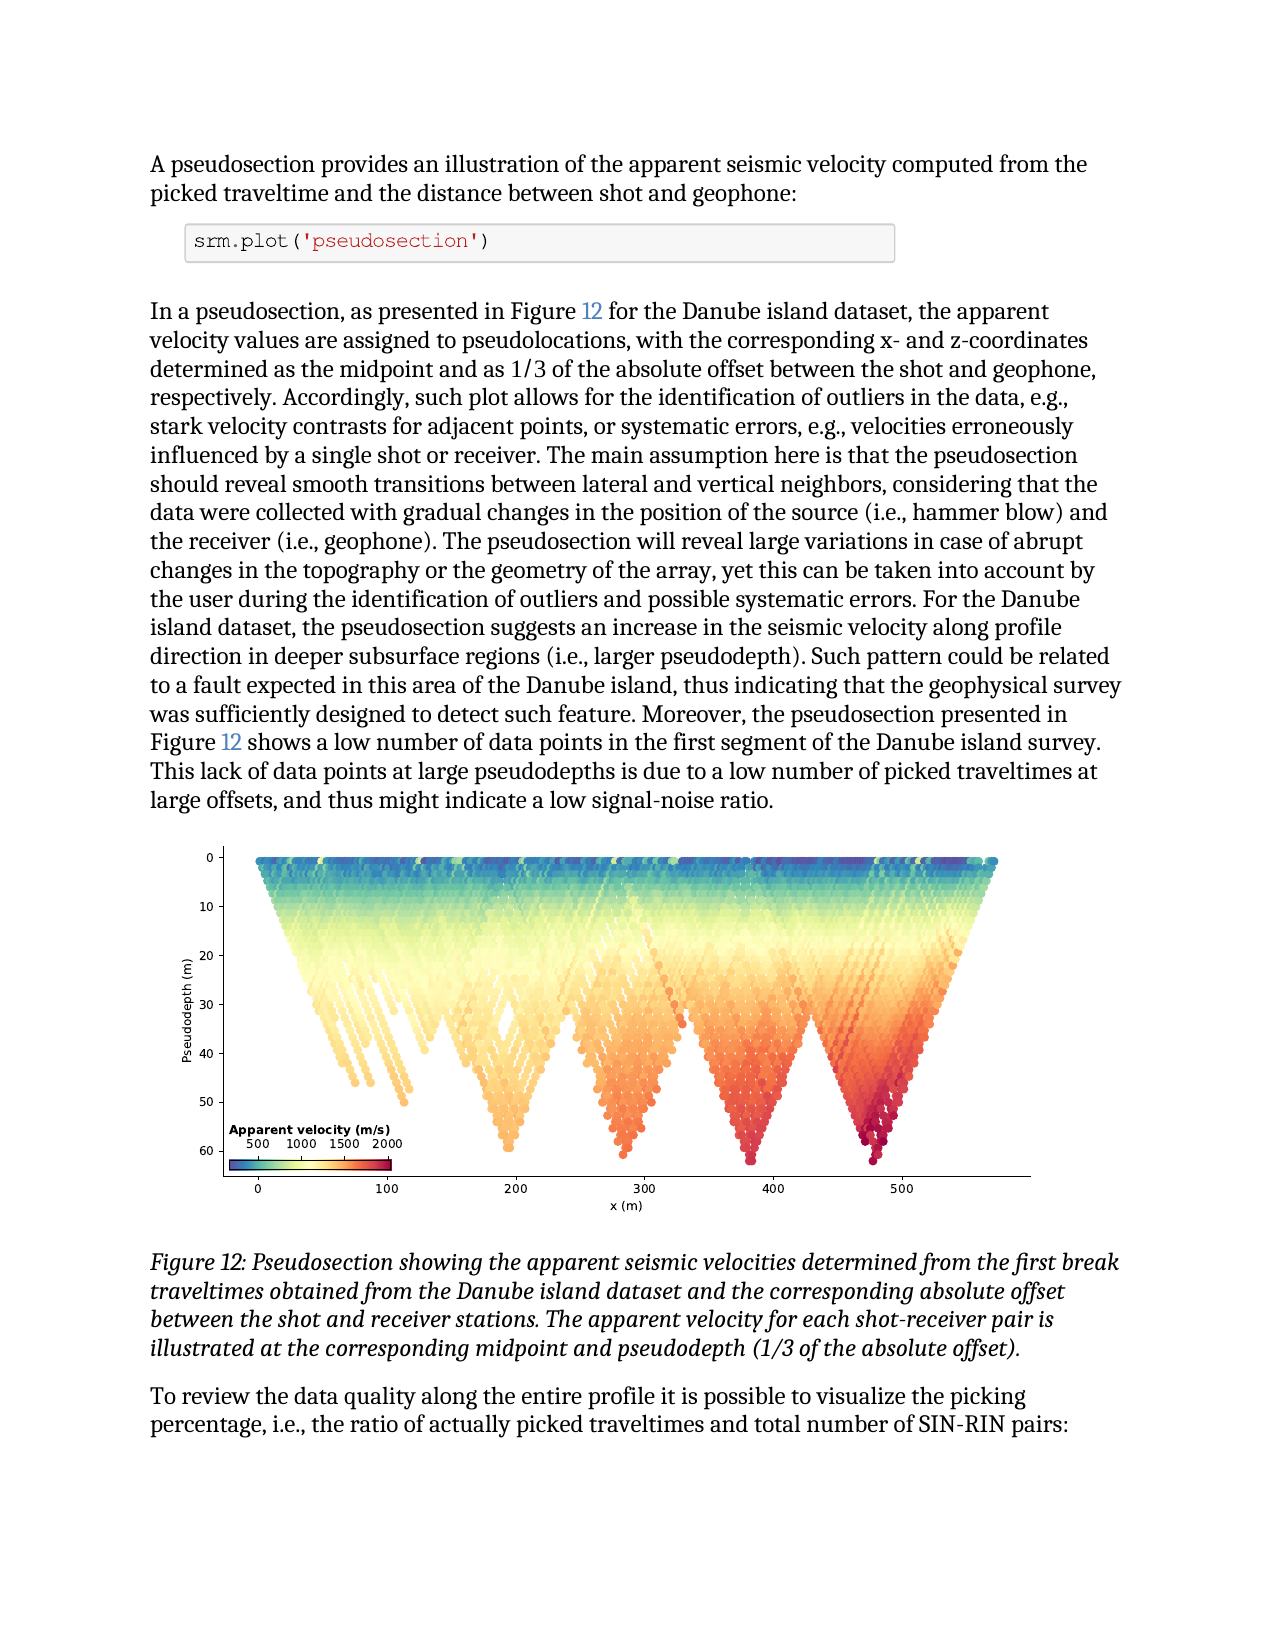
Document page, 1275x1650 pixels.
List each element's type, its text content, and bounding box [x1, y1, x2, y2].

text A pseudosection provides an illustration of the apparent seismic velocity computed from the picked traveltime and the distance between shot and geophone: [150, 150, 1125, 278]
text In a pseudosection, as presented in Figure 12 for the Danube island dataset, the apparent velocity values are assigned to pseudolocations, with the corresponding x- and z-coordinates determined as the midpoint and as of the absolute offset between the shot and geophone, respectively. Accordingly, such plot allows for the identification of outliers in the data, e.g., stark velocity contrasts for adjacent points, or systematic errors, e.g., velocities erroneously influenced by a single shot or receiver. The main assumption here is that the pseudosection should reveal smooth transitions between lateral and vertical neighbors, considering that the data were collected with gradual changes in the position of the source (i.e., hammer blow) and the receiver (i.e., geophone). The pseudosection will reveal large variations in case of abrupt changes in the topography or the geometry of the array, yet this can be taken into account by the user during the identification of outliers and possible systematic errors. For the Danube island dataset, the pseudosection suggests an increase in the seismic velocity along profile direction in deeper subsurface regions (i.e., larger pseudodepth). Such pattern could be related to a fault expected in this area of the Danube island, thus indicating that the geophysical survey was sufficiently designed to detect such feature. Moreover, the pseudosection presented in Figure 12 shows a low number of data points in the first segment of the Danube island survey. This lack of data points at large pseudodepths is due to a low number of picked traveltimes at large offsets, and thus might indicate a low signal-noise ratio. [150, 297, 1125, 814]
text Figure 12: Pseudosection showing the apparent seismic velocities determined from the first break traveltimes obtained from the Danube island dataset and the corresponding absolute offset between the shot and receiver stations. The apparent velocity for each shot-receiver pair is illustrated at the corresponding midpoint and pseudodepth (1/3 of the absolute offset). [150, 1248, 1125, 1363]
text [150, 1382, 1125, 1439]
